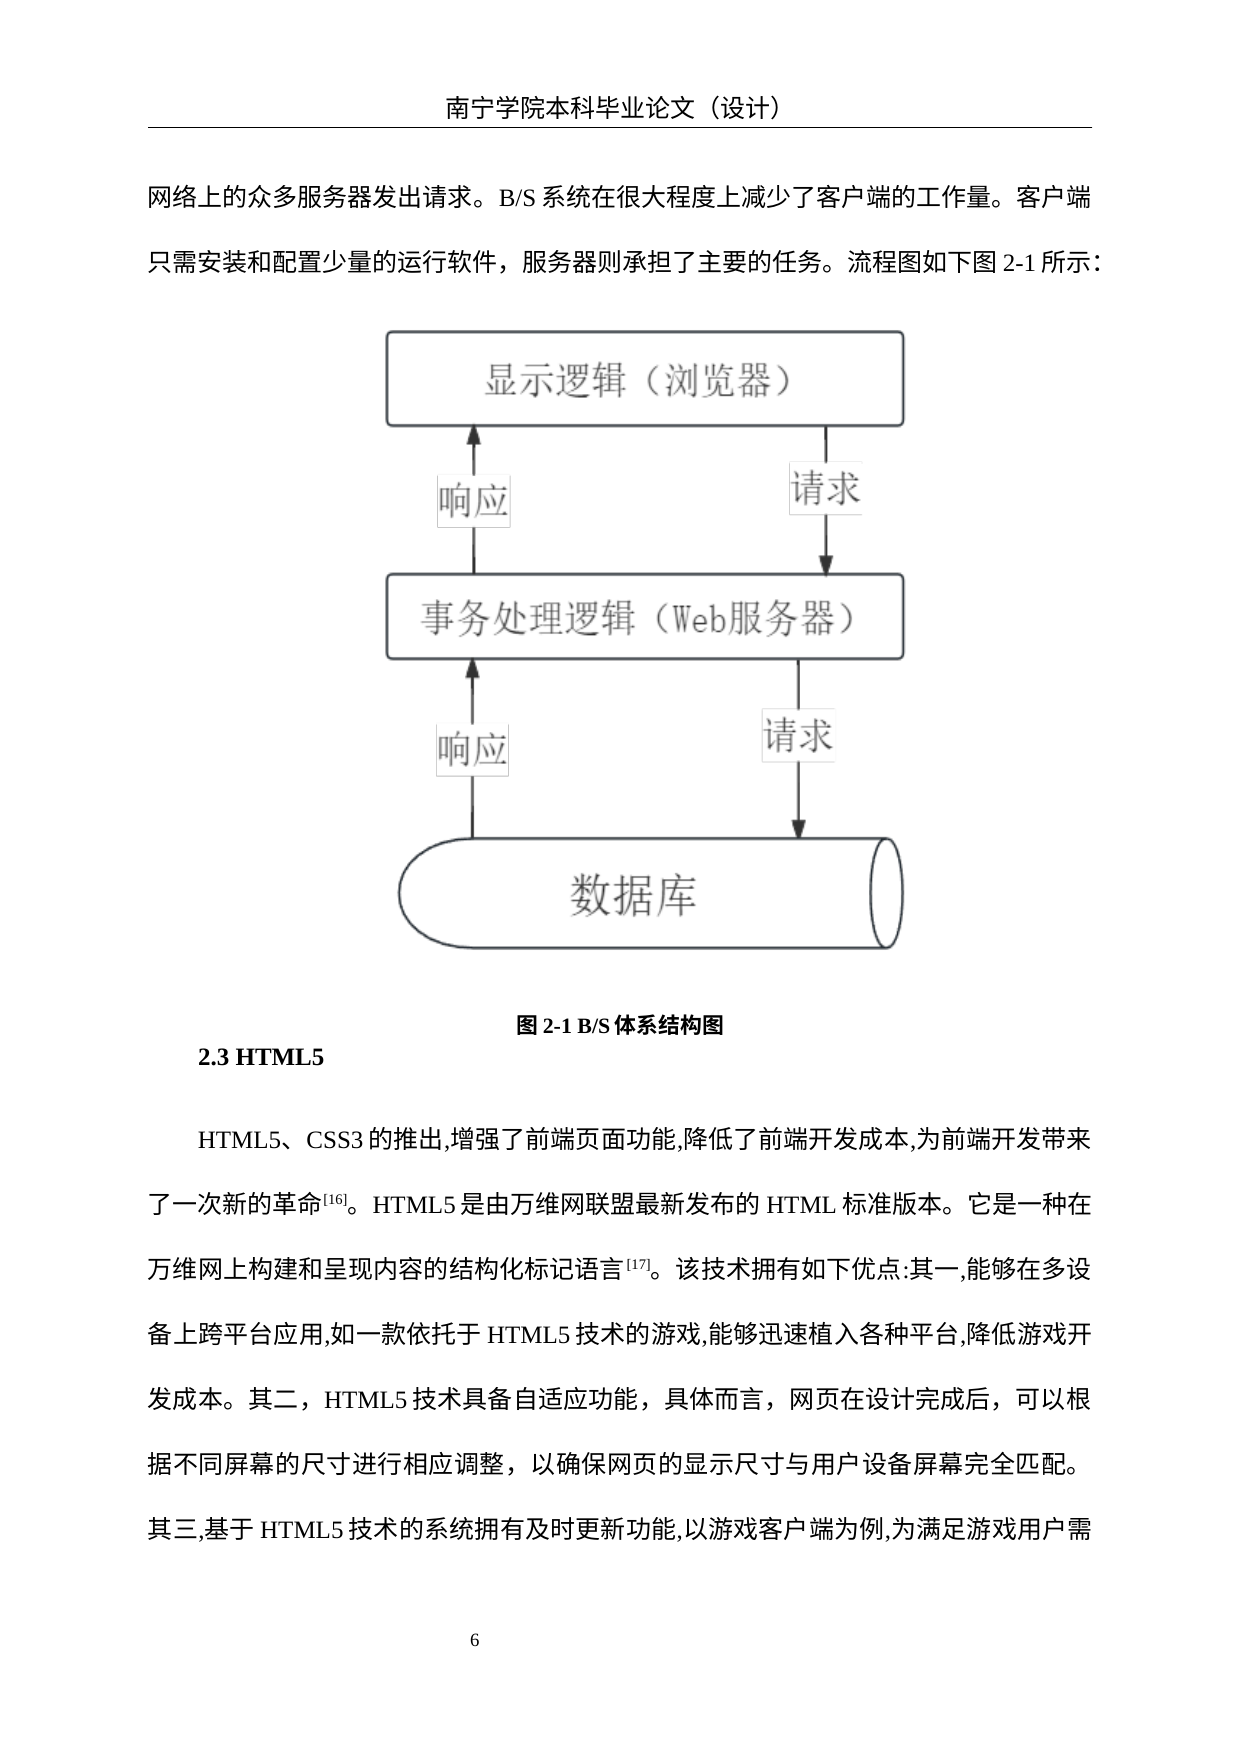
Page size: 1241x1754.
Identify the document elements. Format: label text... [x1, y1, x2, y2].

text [148, 1106, 1092, 1561]
picture [351, 293, 939, 986]
text 图2-1 B/S体系结构图 [148, 1008, 1092, 1041]
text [148, 163, 1092, 293]
subtitle 2.3 HTML5 [148, 1041, 1092, 1073]
